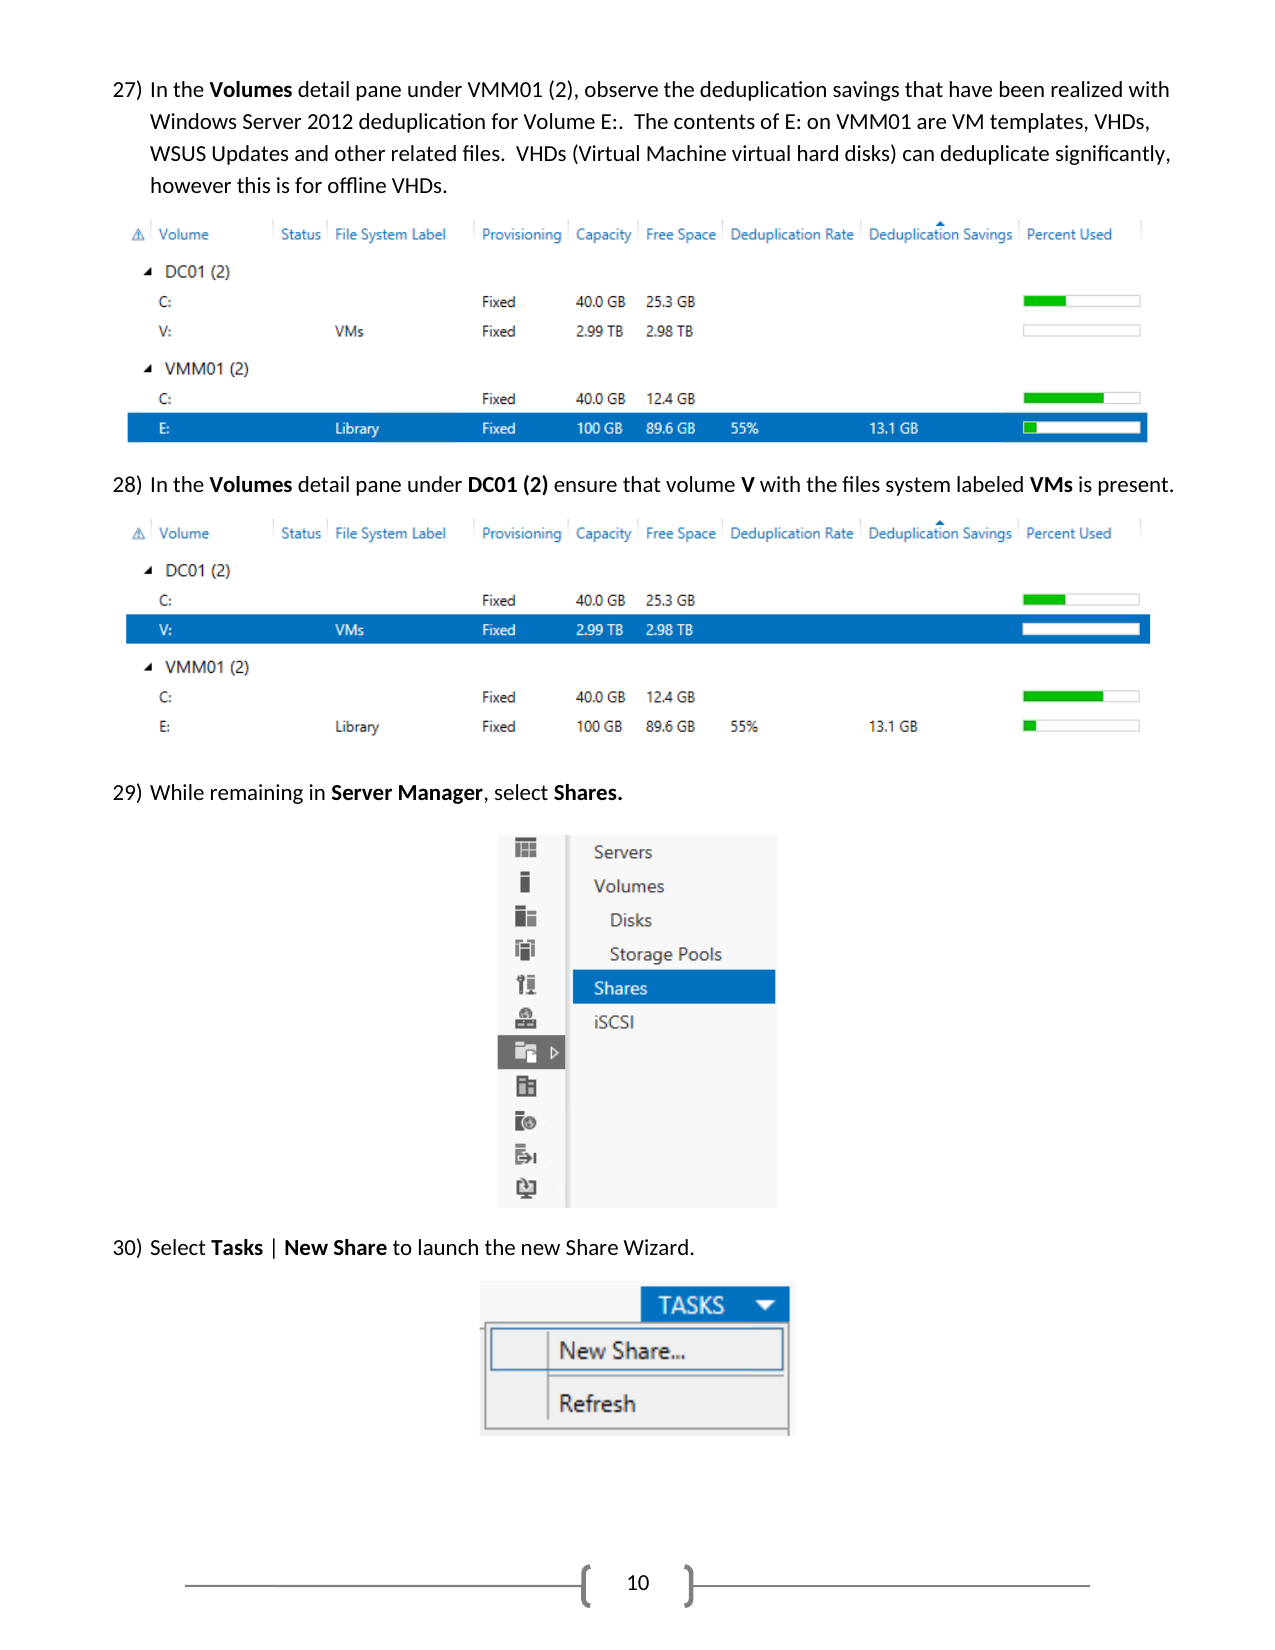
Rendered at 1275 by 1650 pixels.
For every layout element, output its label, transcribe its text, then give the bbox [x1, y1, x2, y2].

list In the Volumes detail pane under VMM01 (2), observe the deduplication savings that have been realized with Windows Server 2012 deduplication for Volume E:. The contents of E: on VMM01 are VM templates, VHDs, WSUS Updates and other related files. VHDs (Virtual Machine virtual hard disks) can deduplicate significantly, however this is for offline VHDs. [112, 75, 1200, 199]
picture [479, 1281, 796, 1436]
picture [127, 220, 1148, 446]
list In the Volumes detail pane under DC01 (2) ensure that volume V with the files system labeled VMs is present. [112, 470, 1200, 498]
list While remaining in Server Manager, select Shares. [112, 778, 1200, 806]
list Select Tasks | New Share to launch the new Share Wizard. [112, 1233, 1200, 1261]
picture [125, 519, 1150, 749]
picture [497, 835, 778, 1208]
